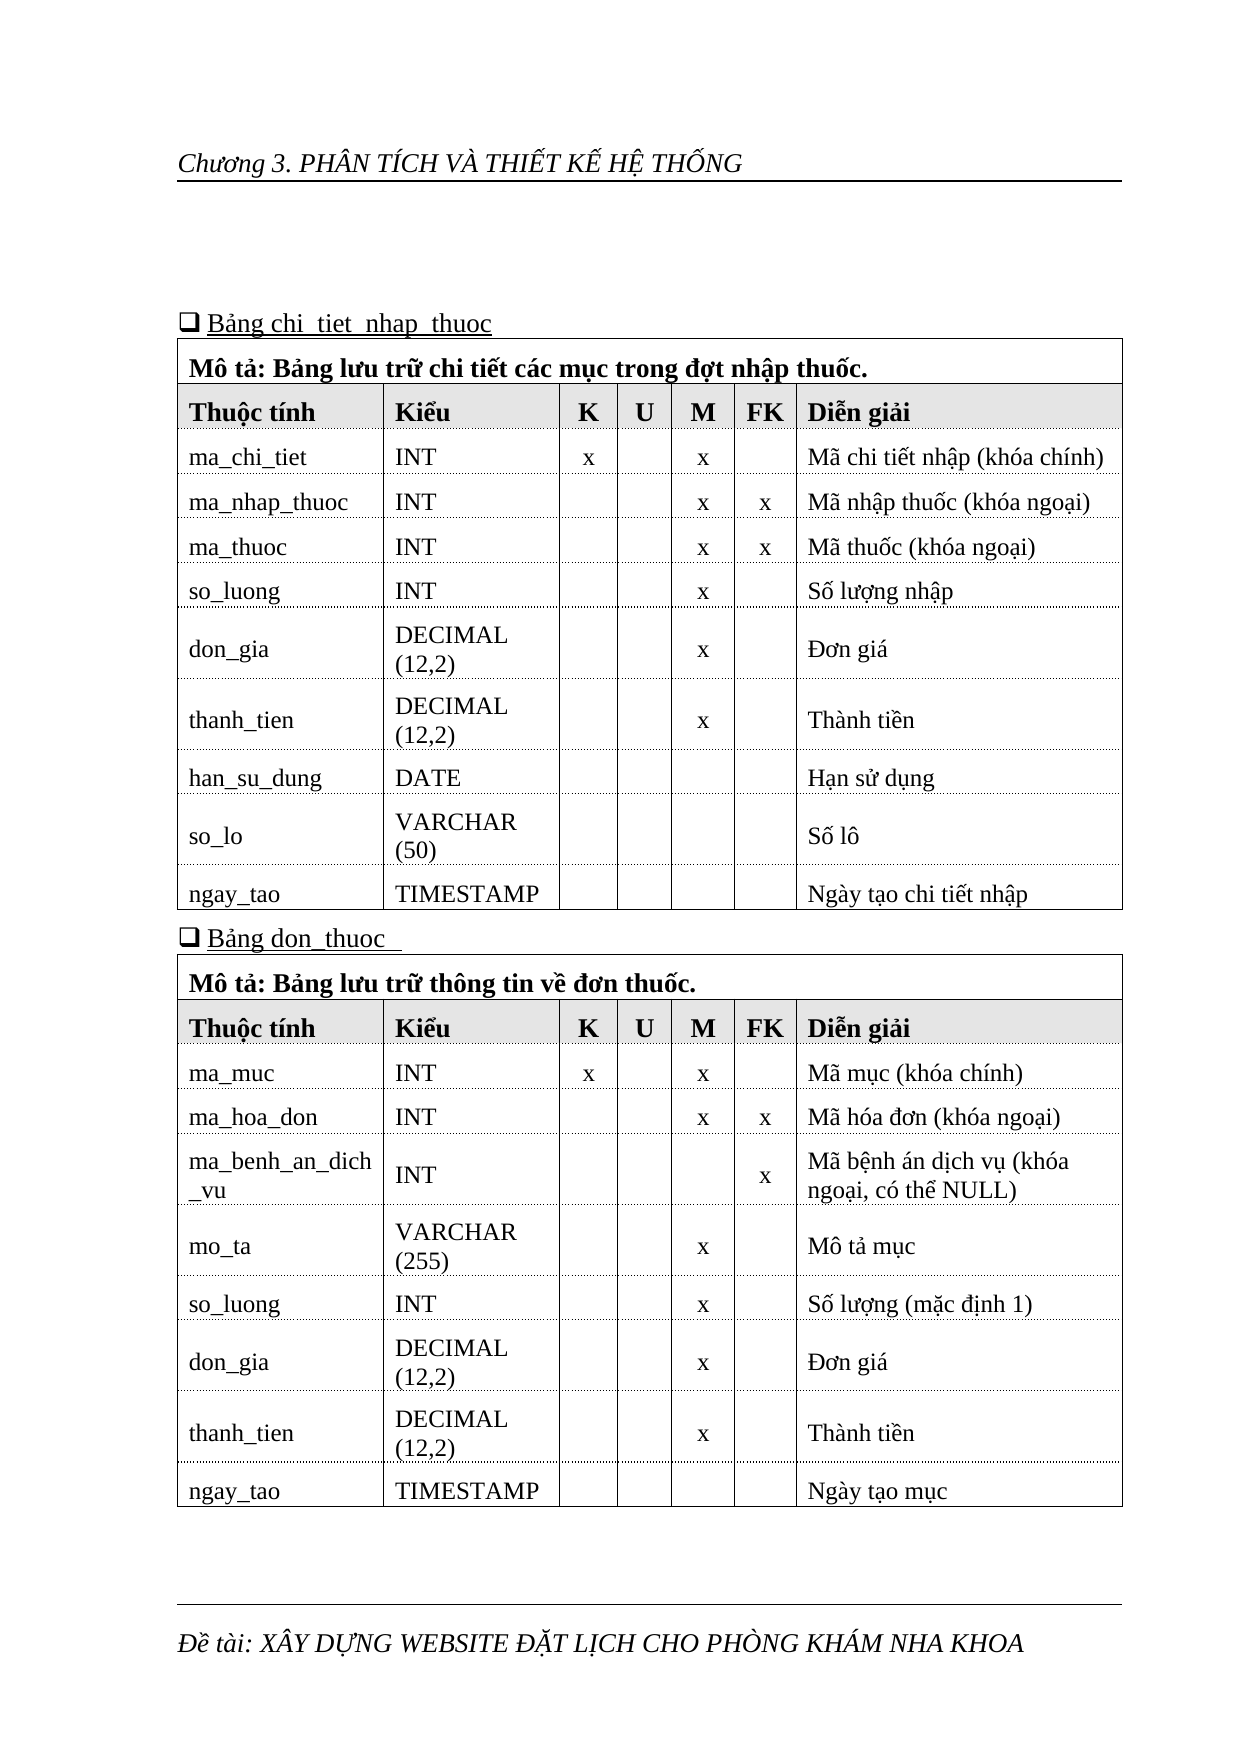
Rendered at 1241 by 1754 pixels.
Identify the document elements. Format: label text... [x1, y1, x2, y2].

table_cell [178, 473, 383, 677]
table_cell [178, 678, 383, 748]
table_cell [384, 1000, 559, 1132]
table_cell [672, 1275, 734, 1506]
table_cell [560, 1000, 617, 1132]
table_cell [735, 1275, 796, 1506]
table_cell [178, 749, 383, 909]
text Bảng chi_tiet_nhap_thuoc [177, 307, 1122, 338]
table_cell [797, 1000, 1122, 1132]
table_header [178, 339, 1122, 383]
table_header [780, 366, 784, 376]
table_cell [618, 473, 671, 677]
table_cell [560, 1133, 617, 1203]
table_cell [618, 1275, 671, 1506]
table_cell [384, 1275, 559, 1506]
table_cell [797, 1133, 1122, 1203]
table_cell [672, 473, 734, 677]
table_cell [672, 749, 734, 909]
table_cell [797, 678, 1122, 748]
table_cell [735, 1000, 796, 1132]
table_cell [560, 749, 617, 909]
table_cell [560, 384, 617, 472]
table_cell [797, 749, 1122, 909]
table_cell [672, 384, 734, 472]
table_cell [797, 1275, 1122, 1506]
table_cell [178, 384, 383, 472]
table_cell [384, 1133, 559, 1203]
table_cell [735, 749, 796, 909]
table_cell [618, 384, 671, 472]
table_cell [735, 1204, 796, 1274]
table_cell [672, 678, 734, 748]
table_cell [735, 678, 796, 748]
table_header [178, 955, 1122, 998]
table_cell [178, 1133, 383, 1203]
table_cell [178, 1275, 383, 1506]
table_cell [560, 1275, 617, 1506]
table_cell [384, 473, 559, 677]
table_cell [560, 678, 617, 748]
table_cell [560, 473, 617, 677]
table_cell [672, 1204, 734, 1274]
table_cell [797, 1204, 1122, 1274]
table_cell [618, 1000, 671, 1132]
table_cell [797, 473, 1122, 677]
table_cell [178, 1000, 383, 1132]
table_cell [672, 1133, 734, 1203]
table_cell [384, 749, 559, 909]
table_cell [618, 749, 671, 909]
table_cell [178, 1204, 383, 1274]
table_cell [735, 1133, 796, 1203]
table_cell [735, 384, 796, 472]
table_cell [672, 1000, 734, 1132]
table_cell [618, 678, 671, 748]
text Bảng don_thuoc [177, 922, 1122, 954]
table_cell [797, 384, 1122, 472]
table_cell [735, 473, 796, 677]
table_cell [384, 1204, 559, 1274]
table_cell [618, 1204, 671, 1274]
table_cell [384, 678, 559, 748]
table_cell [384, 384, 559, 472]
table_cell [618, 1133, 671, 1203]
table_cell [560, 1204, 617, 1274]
